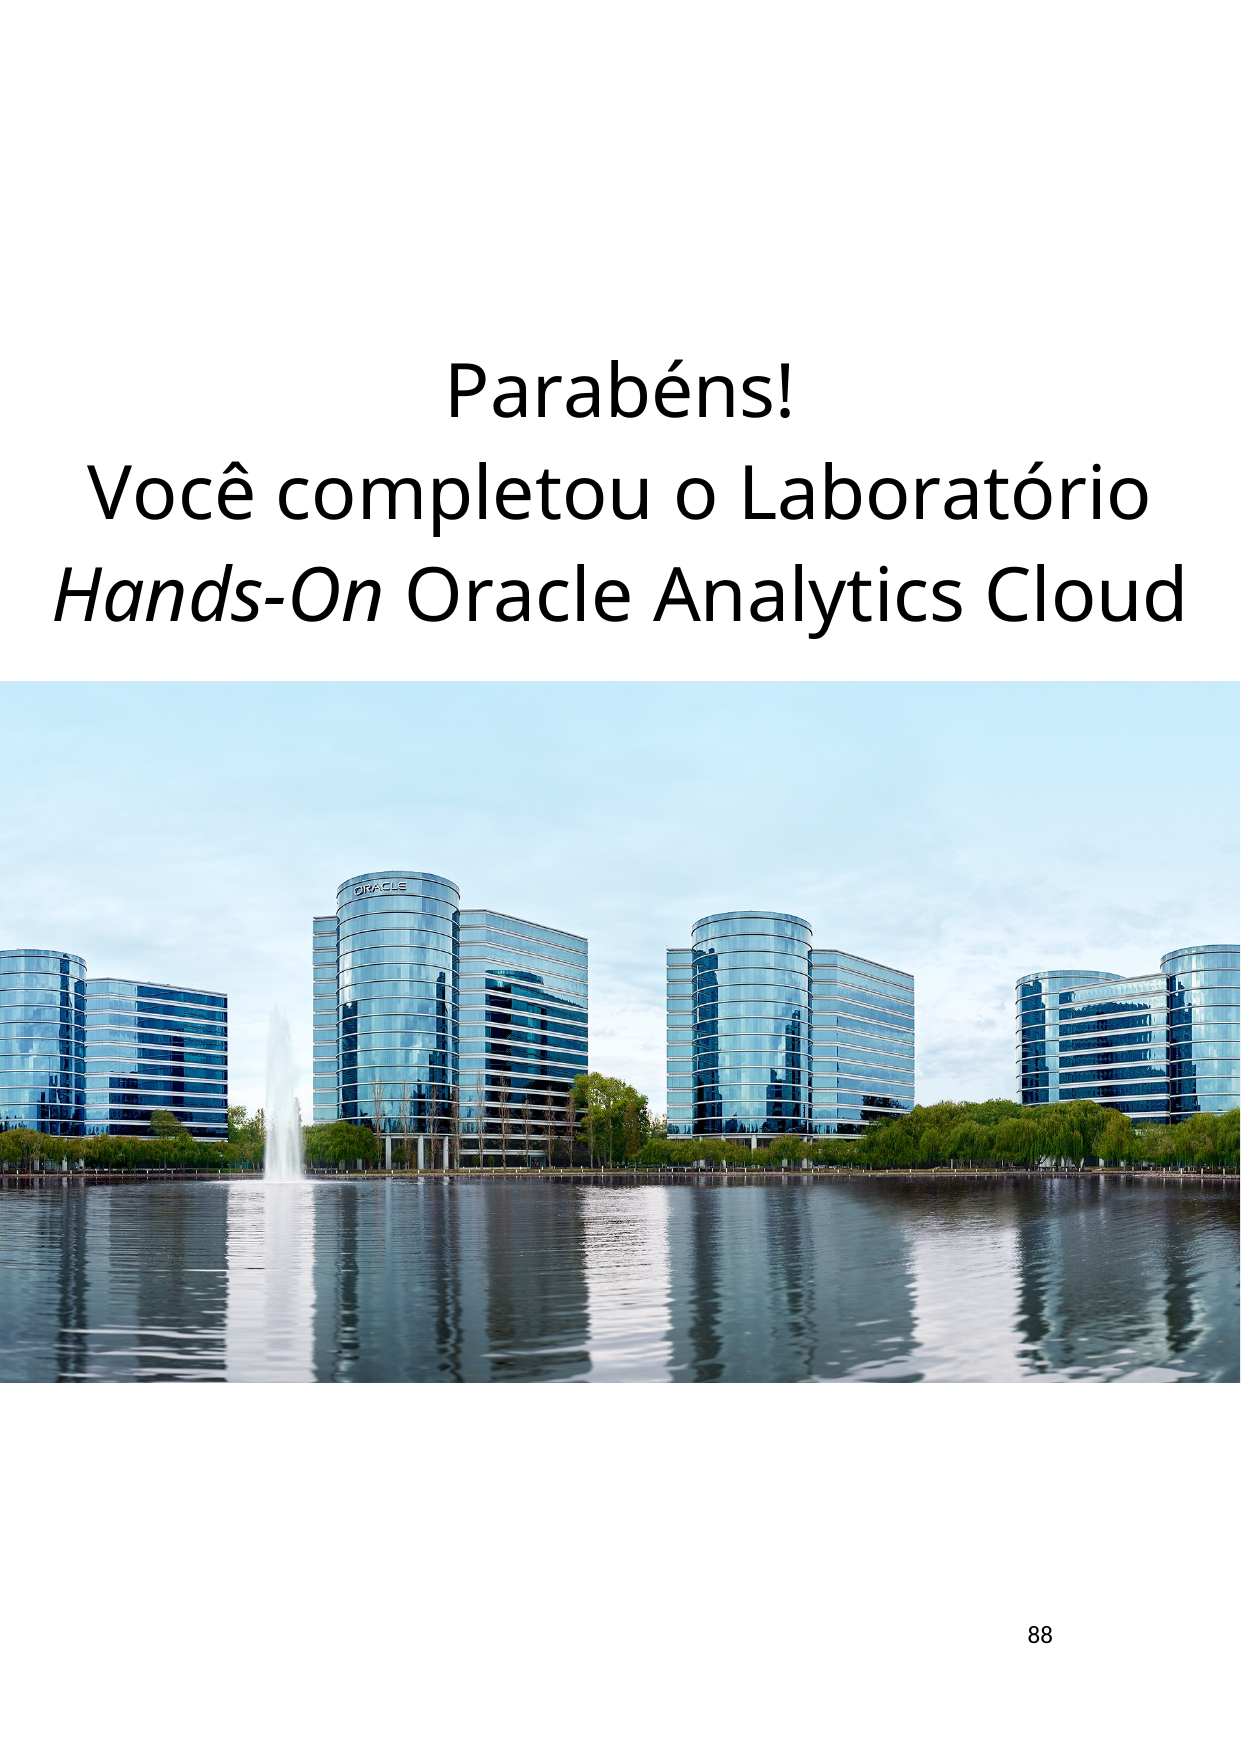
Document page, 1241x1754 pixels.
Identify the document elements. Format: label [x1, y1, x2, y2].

picture [0, 681, 1241, 1383]
